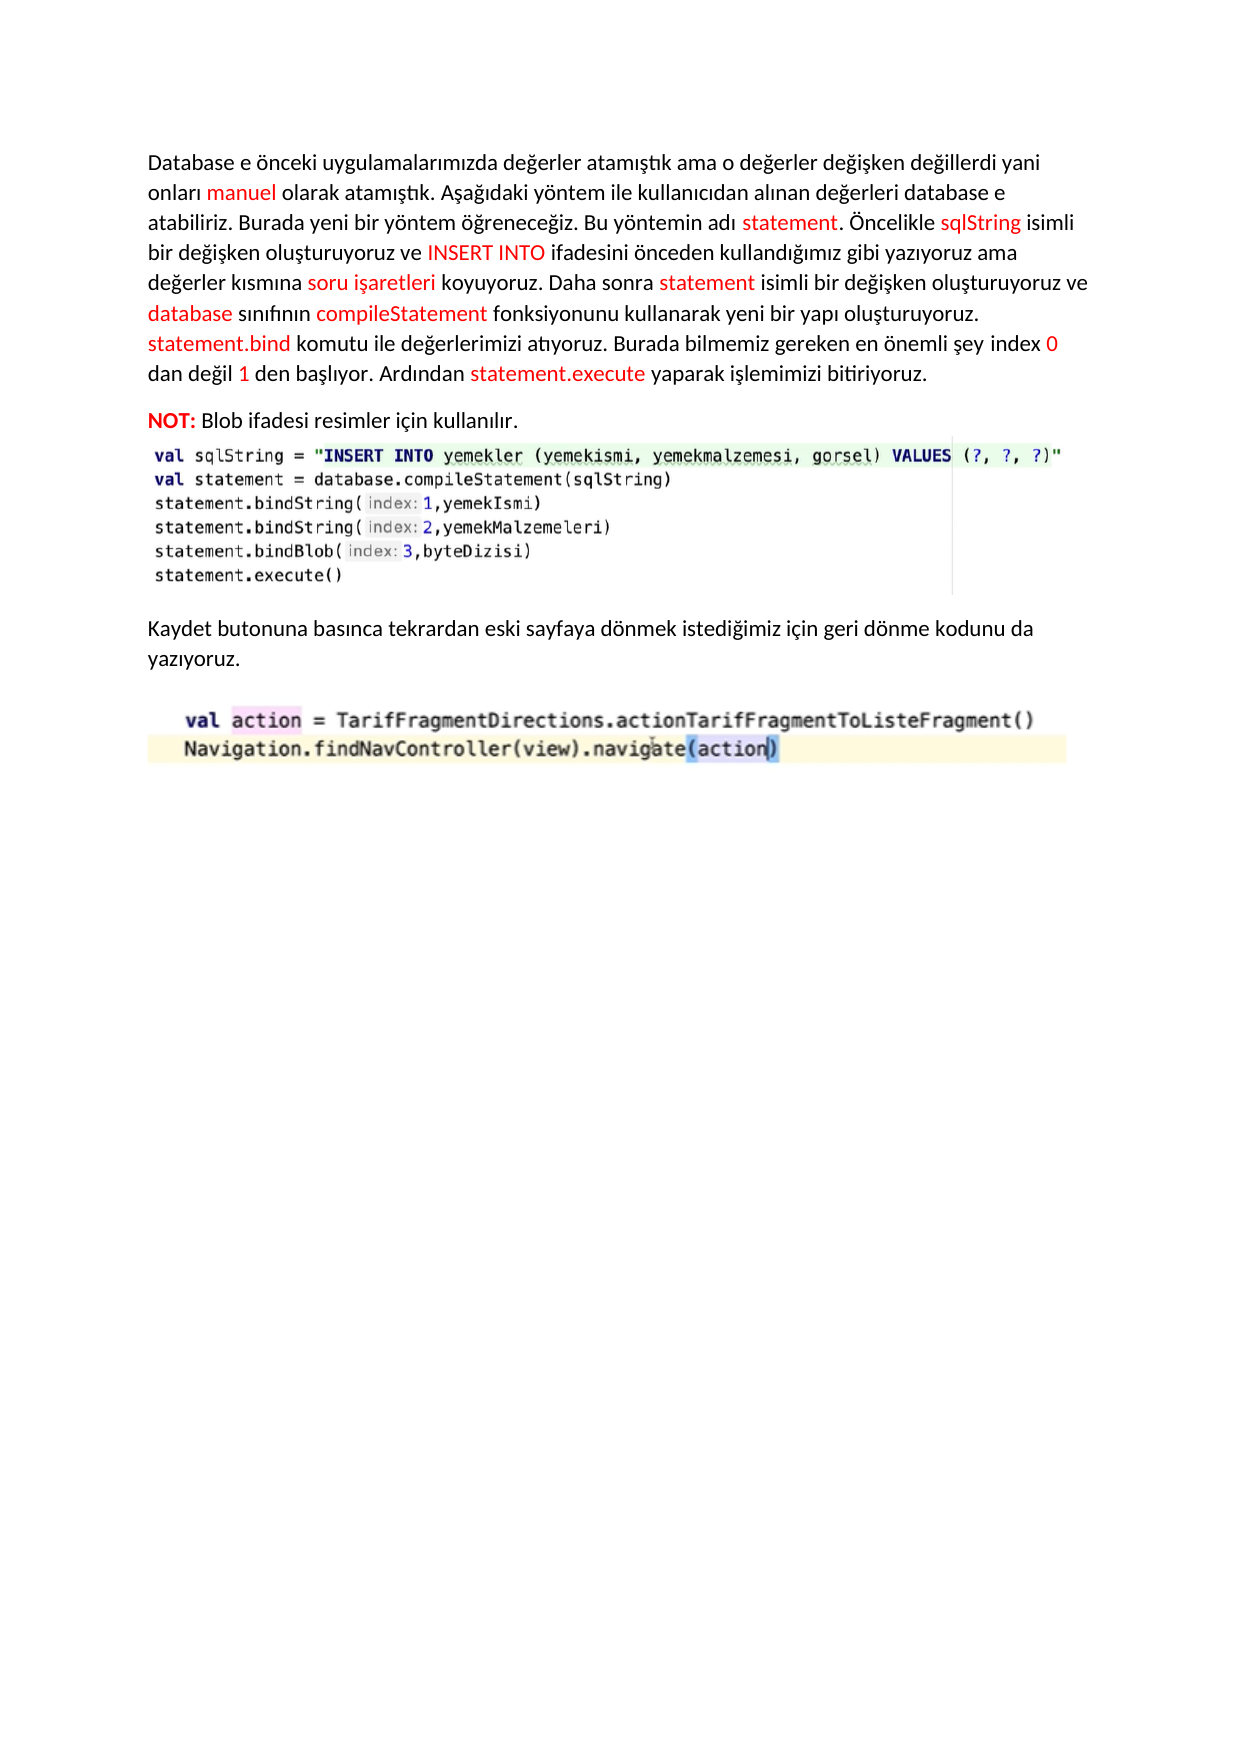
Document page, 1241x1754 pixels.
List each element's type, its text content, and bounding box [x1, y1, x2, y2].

text Kaydet butonuna basınca tekrardan eski sayfaya dönmek istediğimiz için geri dönme kodunu da yazıyoruz. [148, 614, 1093, 672]
picture [147, 436, 1093, 595]
text Database e önceki uygulamalarımızda değerler atamıştık ama o değerler değişken değillerdi yani onları manuel olarak atamıştık. Aşağıdaki yöntem ile kullanıcıdan alınan değerleri database e atabiliriz. Burada yeni bir yöntem öğreneceğiz. Bu yöntemin adı statement. Öncelikle sqlString isimli bir değişken oluşturuyoruz ve INSERT INTO ifadesini önceden kullandığımız gibi yazıyoruz ama değerler kısmına soru işaretleri koyuyoruz. Daha sonra statement isimli bir değişken oluşturuyoruz ve database sınıfının compileStatement fonksiyonunu kullanarak yeni bir yapı oluşturuyoruz. statement.bind komutu ile değerlerimizi atıyoruz. Burada bilmemiz gereken en önemli şey index 0 dan değil 1 den başlıyor. Ardından statement.execute yaparak işlemimizi bitiriyoruz. [148, 148, 1093, 387]
picture [147, 690, 1067, 774]
text NOT: Blob ifadesi resimler için kullanılır. [148, 406, 1093, 436]
